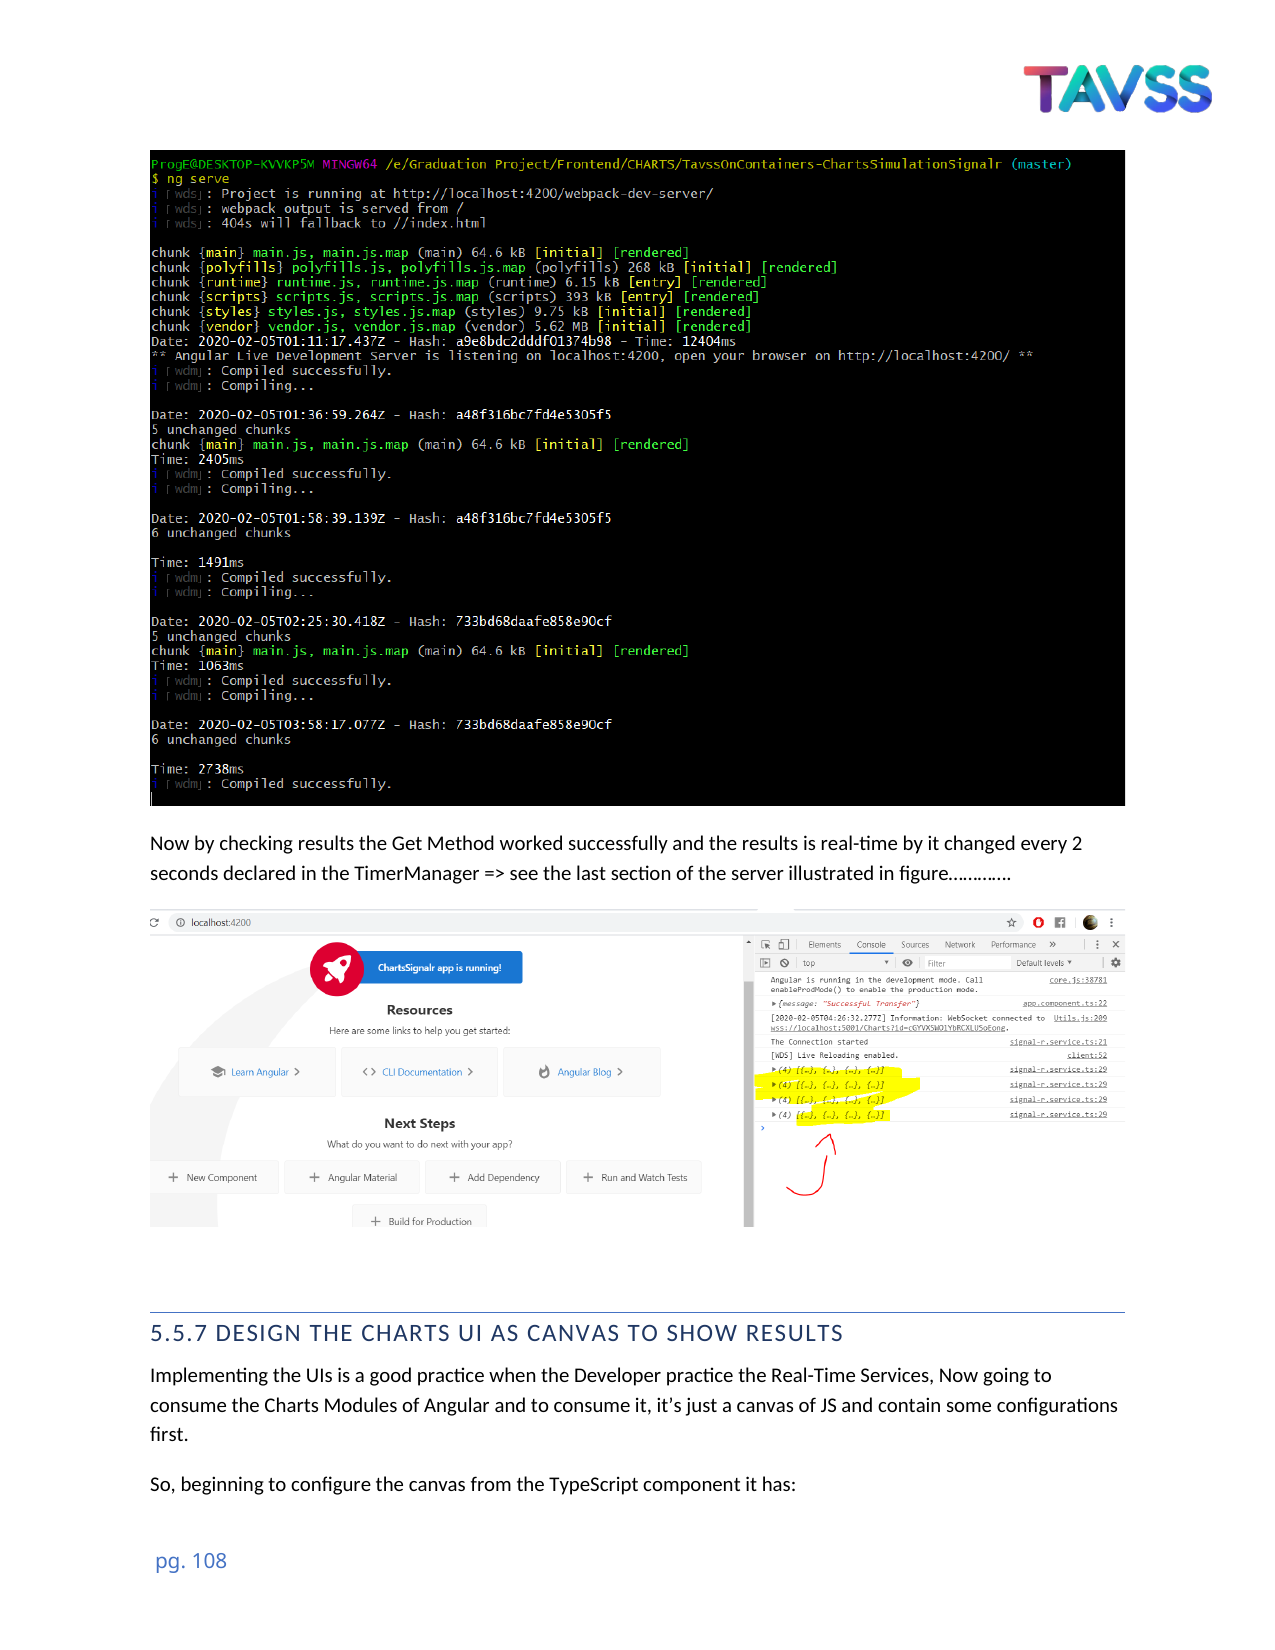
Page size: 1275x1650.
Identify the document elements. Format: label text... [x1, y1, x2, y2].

text Implementing the UIs is a good practice when the Developer practice the Real-Time Services, Now going to consume the Charts Modules of Angular and to consume it, it’s just a canvas of JS and contain some configurations first. [150, 1363, 1125, 1446]
picture [150, 150, 1125, 806]
picture [1002, 41, 1236, 135]
text So, beginning to configure the canvas from the TypeScript component it has: [150, 1471, 1125, 1496]
subtitle 5.5.7 Design the Charts UI as Canvas To Show Results [150, 1313, 1125, 1348]
picture [150, 909, 1125, 1227]
text Now by checking results the Get Method worked successfully and the results is real-time by it changed every 2 seconds declared in the TimerManager => see the last section of the server illustrated in figure…………. [150, 831, 1125, 885]
